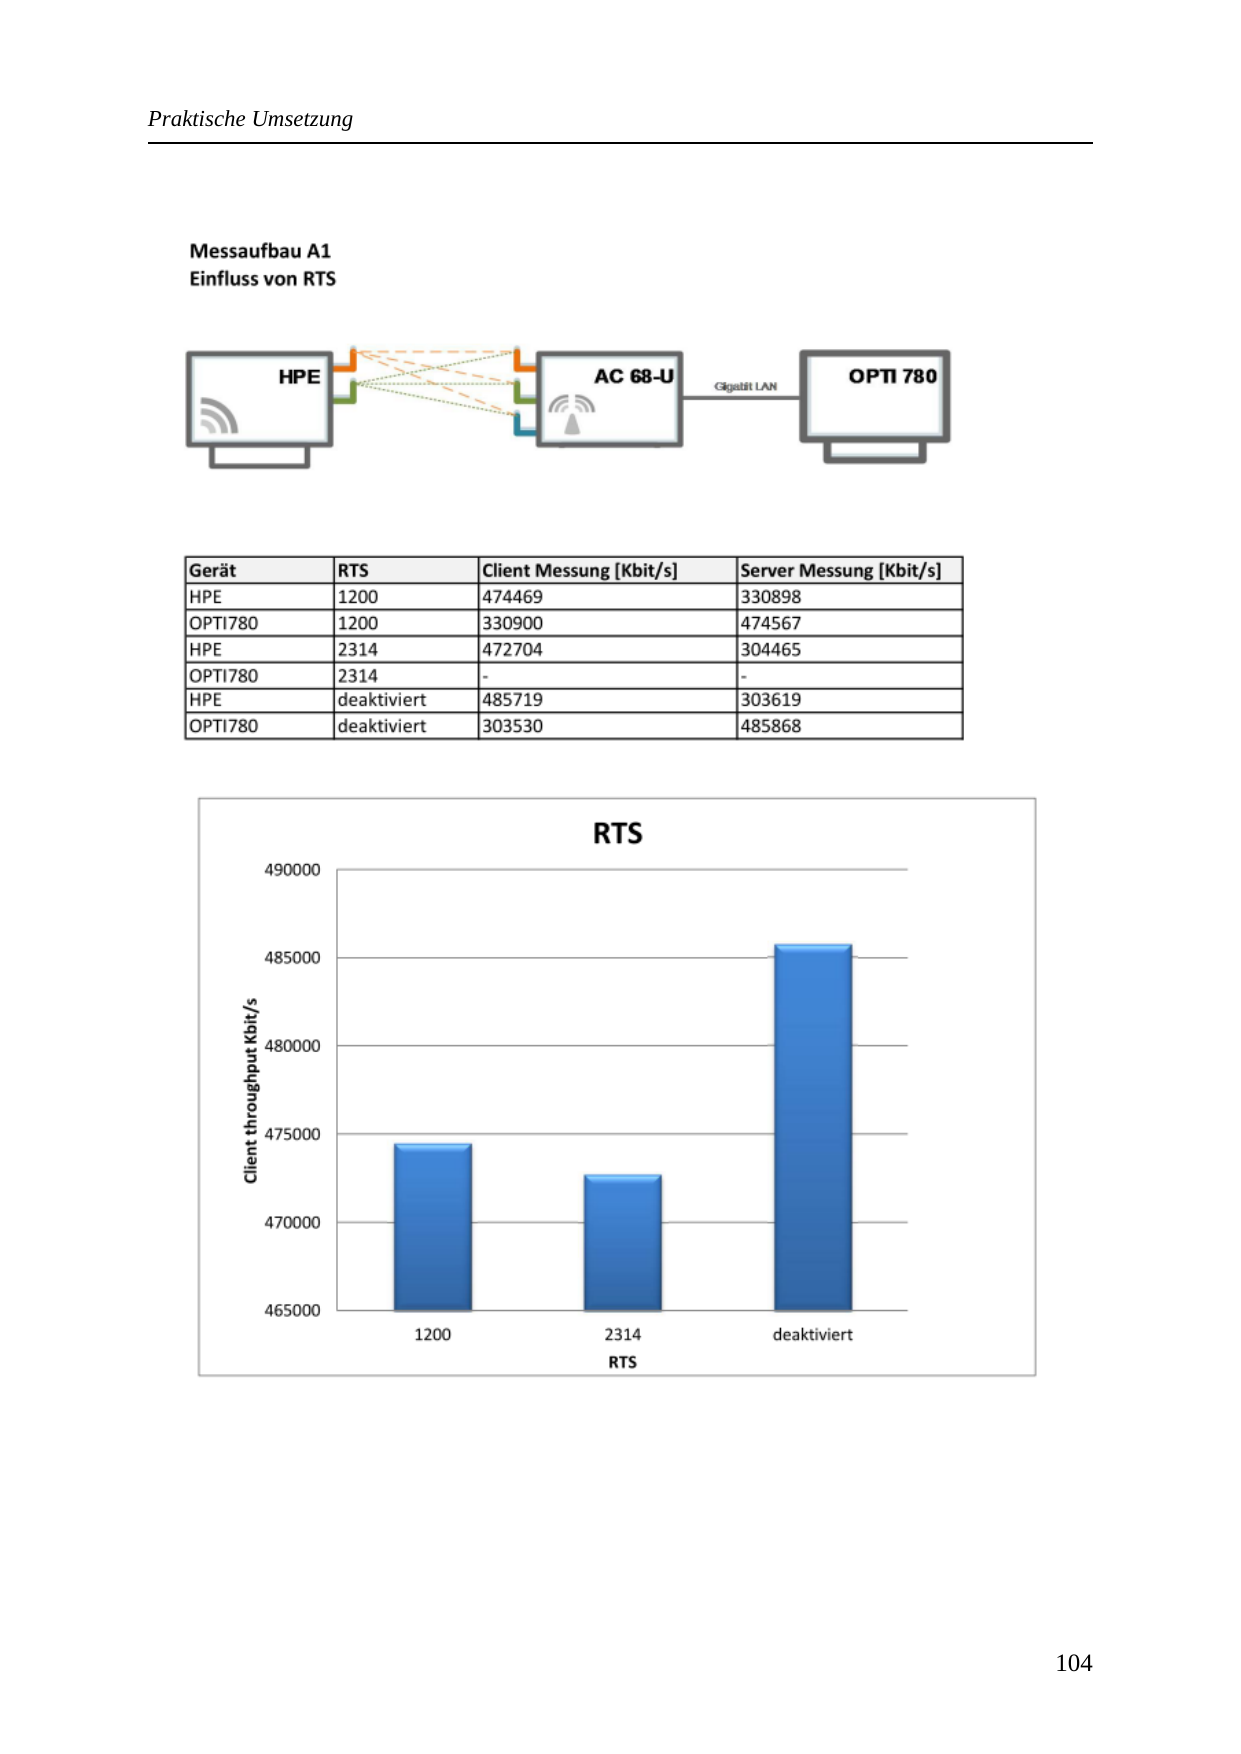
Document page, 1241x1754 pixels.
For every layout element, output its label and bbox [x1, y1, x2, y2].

picture [147, 230, 1093, 1391]
